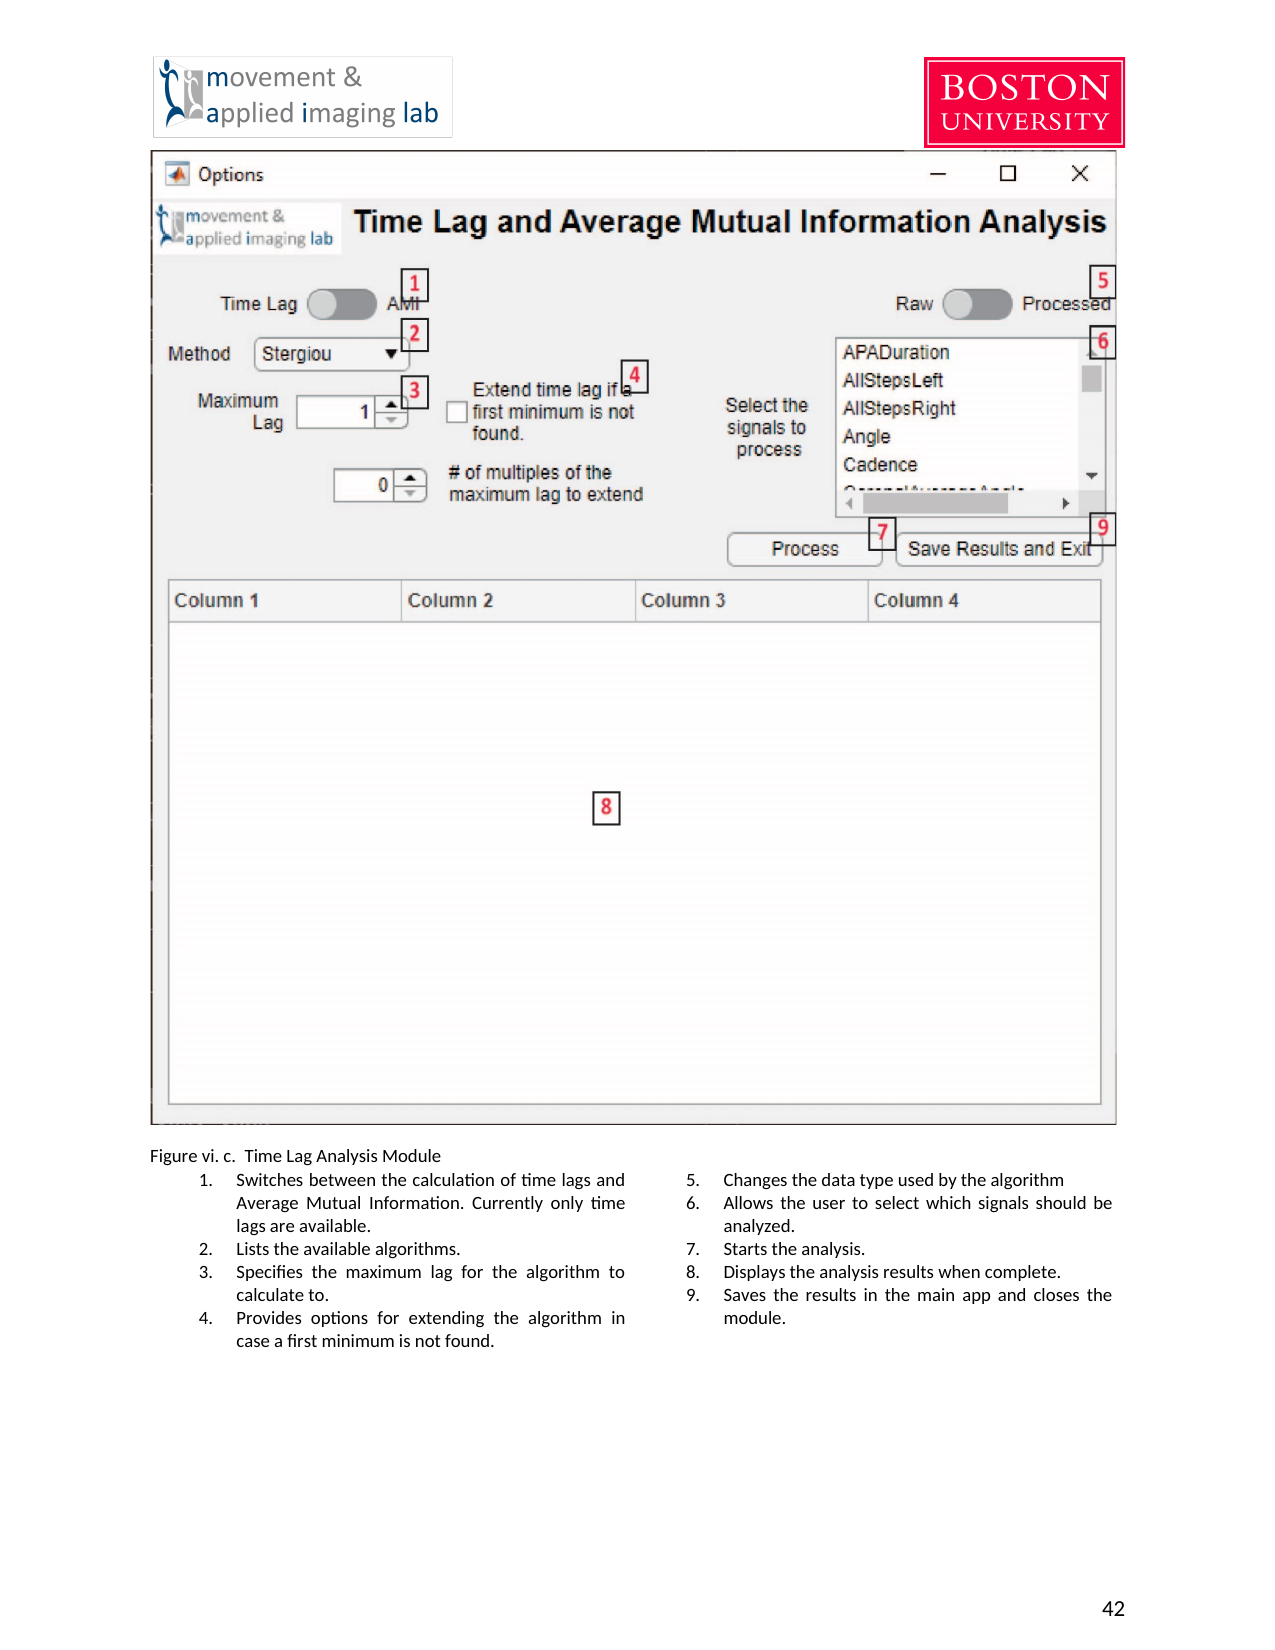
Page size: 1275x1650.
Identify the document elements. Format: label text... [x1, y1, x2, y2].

picture [924, 57, 1125, 148]
table_header Switches between the calculation of time lags and Average Mutual Information. Currently only time lags are available. Lists the available algorithms. Specifies the maximum lag for the algorithm to calculate to. Provides options for extending the algorithm in case a first minimum is not found. [150, 1169, 637, 1352]
picture [150, 150, 1117, 1125]
table_header Changes the data type used by the algorithm Allows the user to select which signals should be analyzed. Starts the analysis. Displays the analysis results when complete. Saves the results in the main app and closes the module. [637, 1169, 1124, 1352]
picture [153, 50, 462, 148]
text Figure vi. c. Time Lag Analysis Module [150, 1144, 1125, 1167]
